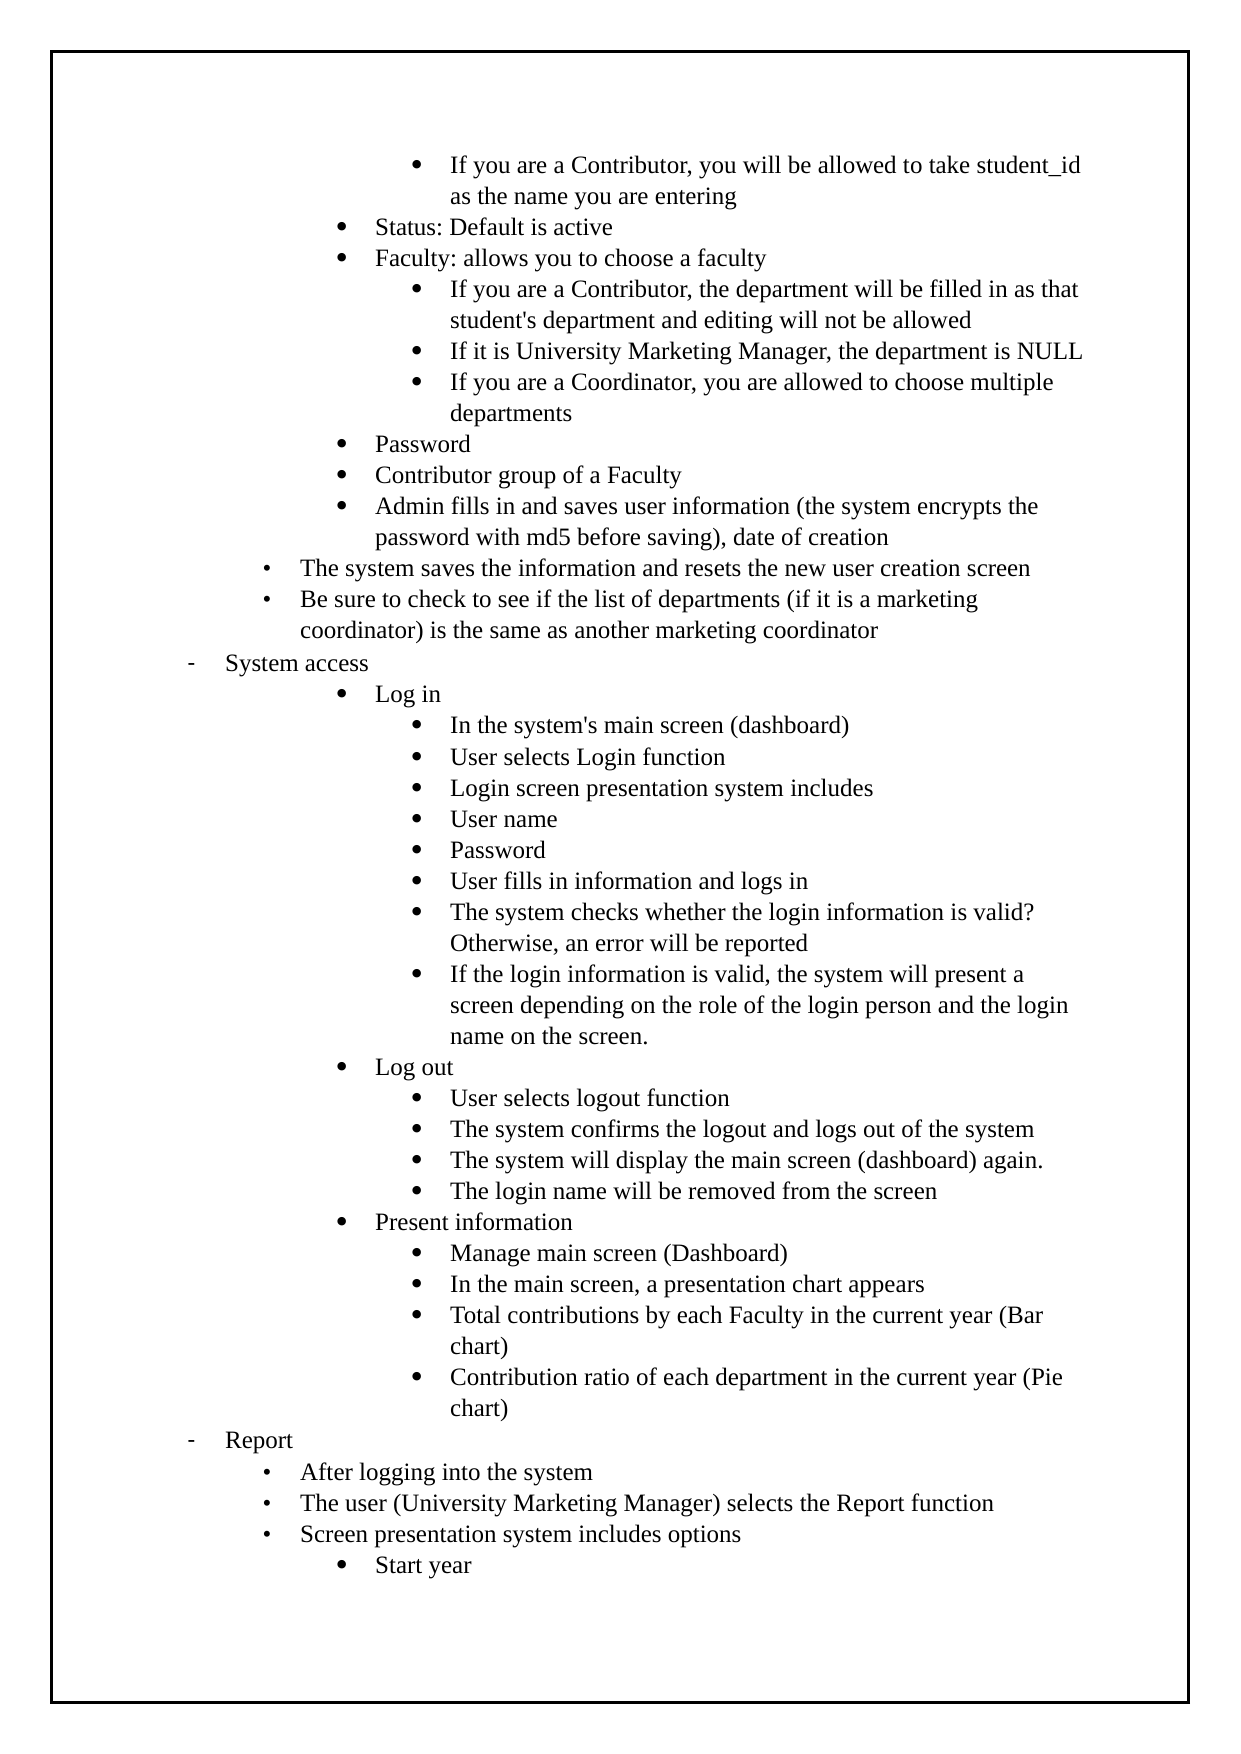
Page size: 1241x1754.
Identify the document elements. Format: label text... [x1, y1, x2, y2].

list Log out [337, 1052, 1090, 1081]
list If you are a Contributor, the department will be filled in as that student's department and editing will not be allowed [412, 274, 1090, 334]
list The system confirms the logout and logs out of the system [412, 1114, 1090, 1143]
list If you are a Contributor, you will be allowed to take student_id as the name you are entering [412, 150, 1090, 210]
list The login name will be removed from the screen [412, 1176, 1090, 1205]
list The system checks whether the login information is valid? Otherwise, an error will be reported [412, 897, 1090, 957]
list System access [187, 647, 1090, 677]
list If you are a Coordinator, you are allowed to choose multiple departments [412, 367, 1090, 427]
list In the main screen, a presentation chart appears [412, 1269, 1090, 1298]
list User fills in information and logs in [412, 866, 1090, 894]
list Admin fills in and saves user information (the system encrypts the password with md5 before saving), date of creation [337, 491, 1090, 551]
list Be sure to check to see if the list of departments (if it is a marketing coordinator) is the same as another marketing coordinator [262, 584, 1090, 644]
list Log in [337, 679, 1090, 708]
list Screen presentation system includes options [262, 1519, 1090, 1548]
list In the system's main screen (dashboard) [412, 711, 1090, 739]
list Report [187, 1424, 1090, 1455]
list After logging into the system [262, 1457, 1090, 1486]
list Present information [337, 1207, 1090, 1236]
list Faculty: allows you to choose a faculty [337, 243, 1090, 272]
list Contributor group of a Faculty [337, 460, 1090, 489]
list The system saves the information and resets the new user creation screen [262, 553, 1090, 582]
list The user (University Marketing Manager) selects the Report function [262, 1488, 1090, 1517]
list User selects logout function [412, 1083, 1090, 1112]
list Contribution ratio of each department in the current year (Pie chart) [412, 1362, 1090, 1422]
list Start year [337, 1551, 1090, 1579]
list Login screen presentation system includes [412, 773, 1090, 801]
list User name [412, 804, 1090, 832]
list If the login information is valid, the system will present a screen depending on the role of the login person and the login name on the screen. [412, 959, 1090, 1050]
list Password [337, 429, 1090, 458]
list Manage main screen (Dashboard) [412, 1238, 1090, 1267]
list Status: Default is active [337, 212, 1090, 241]
list Password [412, 835, 1090, 863]
list The system will display the main screen (dashboard) again. [412, 1145, 1090, 1174]
list Total contributions by each Faculty in the current year (Bar chart) [412, 1300, 1090, 1360]
list User selects Login function [412, 742, 1090, 770]
list If it is University Marketing Manager, the department is NULL [412, 336, 1090, 365]
